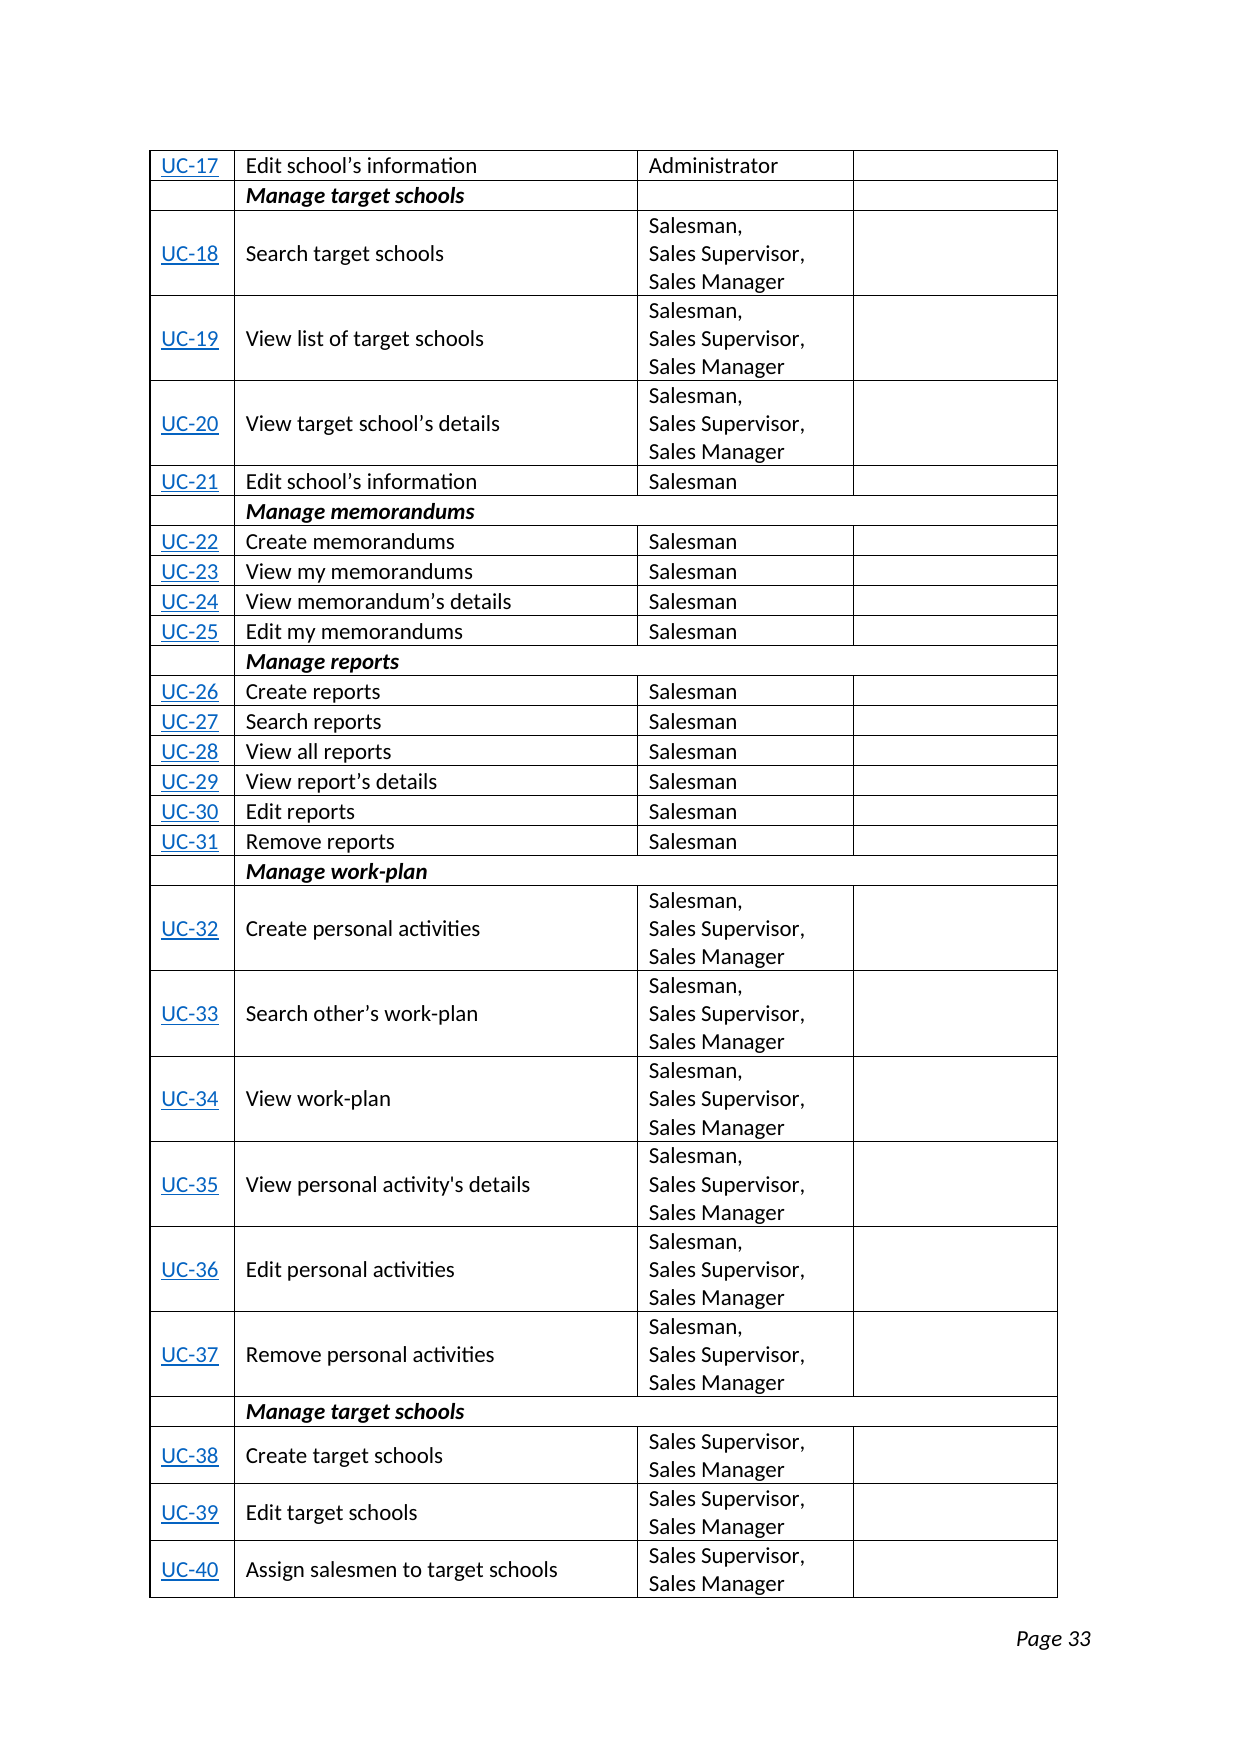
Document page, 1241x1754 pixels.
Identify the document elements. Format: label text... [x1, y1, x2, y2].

table_cell Create personal activities [235, 886, 637, 970]
table_cell [854, 766, 1057, 795]
table_cell Salesman, Sales Supervisor, Sales Manager [638, 886, 853, 970]
table_cell UC-21 [151, 466, 234, 495]
table_cell [854, 1484, 1057, 1540]
table_cell [854, 1427, 1057, 1483]
table_cell Manage memorandums [235, 496, 1057, 525]
table_cell View personal activity's details [235, 1142, 637, 1226]
table_cell UC-27 [151, 706, 234, 735]
table_cell UC-40 [151, 1541, 234, 1597]
table_cell UC-28 [151, 736, 234, 765]
table_cell UC-17 [151, 151, 234, 180]
table_cell Manage target schools [235, 1397, 1057, 1426]
table_cell Salesman [638, 676, 853, 705]
table_cell Edit personal activities [235, 1227, 637, 1311]
table_cell UC-34 [151, 1057, 234, 1141]
table_cell UC-19 [151, 296, 234, 380]
table_cell UC-37 [151, 1312, 234, 1396]
table_cell Salesman, Sales Supervisor, Sales Manager [638, 971, 853, 1056]
table_cell [854, 466, 1057, 495]
table_cell [854, 586, 1057, 615]
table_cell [638, 1541, 853, 1597]
table_cell Edit reports [235, 796, 637, 825]
table_cell [854, 1227, 1057, 1311]
table_cell Create target schools [235, 1427, 637, 1483]
table_cell Salesman, Sales Supervisor, Sales Manager [638, 1142, 853, 1226]
table_cell Sales Supervisor, Sales Manager [638, 1427, 853, 1483]
table_cell Remove personal activities [235, 1312, 637, 1396]
table_cell Search other’s work-plan [235, 971, 637, 1056]
table_cell [854, 1541, 1057, 1597]
table_cell UC-38 [151, 1427, 234, 1483]
table_cell UC-24 [151, 586, 234, 615]
table_cell Salesman, Sales Supervisor, Sales Manager [638, 296, 853, 380]
table_cell Salesman [638, 616, 853, 645]
table_cell UC-26 [151, 676, 234, 705]
table_cell UC-39 [151, 1484, 234, 1540]
table_cell Assign salesmen to target schools [235, 1541, 637, 1597]
table_cell [854, 526, 1057, 555]
table_cell Sales Supervisor, Sales Manager [638, 1484, 853, 1540]
table_cell [854, 736, 1057, 765]
table_cell Salesman, Sales Supervisor, Sales Manager [638, 211, 853, 295]
table_cell [854, 151, 1057, 180]
table_cell [854, 706, 1057, 735]
table_cell [854, 1142, 1057, 1226]
table_cell [854, 211, 1057, 295]
table_cell Salesman [638, 466, 853, 495]
table_cell [854, 826, 1057, 855]
table_cell Salesman [638, 826, 853, 855]
table_cell View work-plan [235, 1057, 637, 1141]
table_cell [854, 1057, 1057, 1141]
table_cell UC-20 [151, 381, 234, 465]
table_cell View memorandum’s details [235, 586, 637, 615]
table_cell Salesman, Sales Supervisor, Sales Manager [638, 1057, 853, 1141]
table_cell [638, 181, 853, 210]
table_cell Salesman [638, 796, 853, 825]
table_cell Administrator [638, 151, 853, 180]
table_cell Search target schools [235, 211, 637, 295]
table_cell [151, 496, 234, 525]
table_cell [854, 886, 1057, 970]
table_cell UC-25 [151, 616, 234, 645]
table_cell UC-23 [151, 556, 234, 585]
table_cell View all reports [235, 736, 637, 765]
table_cell [854, 181, 1057, 210]
table_cell Salesman [638, 736, 853, 765]
table_cell [854, 971, 1057, 1056]
table_cell UC-35 [151, 1142, 234, 1226]
table_cell UC-33 [151, 971, 234, 1056]
table_cell [151, 1397, 234, 1426]
table_cell Manage work-plan [235, 856, 1057, 885]
table_cell [854, 381, 1057, 465]
table_cell [854, 556, 1057, 585]
table_cell UC-18 [151, 211, 234, 295]
table_cell Salesman, Sales Supervisor, Sales Manager [638, 1227, 853, 1311]
table_cell [854, 296, 1057, 380]
table_cell Salesman [638, 586, 853, 615]
table_cell UC-32 [151, 886, 234, 970]
table_cell UC-36 [151, 1227, 234, 1311]
table_cell Salesman, Sales Supervisor, Sales Manager [638, 381, 853, 465]
table_cell Salesman [638, 766, 853, 795]
table_cell Salesman [638, 706, 853, 735]
table_cell [151, 646, 234, 675]
table_cell UC-31 [151, 826, 234, 855]
table_cell Manage reports [235, 646, 1057, 675]
table_cell Create reports [235, 676, 637, 705]
table_cell Search reports [235, 706, 637, 735]
table_cell Salesman [638, 526, 853, 555]
table_cell UC-22 [151, 526, 234, 555]
table_cell [854, 1312, 1057, 1396]
table_cell Edit target schools [235, 1484, 637, 1540]
table_cell Salesman, Sales Supervisor, Sales Manager [638, 1312, 853, 1396]
table_cell Create memorandums [235, 526, 637, 555]
table_cell View list of target schools [235, 296, 637, 380]
table_cell Remove reports [235, 826, 637, 855]
table_cell View my memorandums [235, 556, 637, 585]
table_cell Salesman [638, 556, 853, 585]
table_cell UC-29 [151, 766, 234, 795]
table_cell View report’s details [235, 766, 637, 795]
table_cell UC-30 [151, 796, 234, 825]
table_cell [151, 181, 234, 210]
table_cell Manage target schools [235, 181, 637, 210]
table_cell [854, 676, 1057, 705]
table_cell Edit school’s information [235, 466, 637, 495]
table_cell Edit my memorandums [235, 616, 637, 645]
table_cell [151, 856, 234, 885]
table_cell Edit school’s information [235, 151, 637, 180]
table_cell View target school’s details [235, 381, 637, 465]
table_cell [854, 616, 1057, 645]
table_cell [854, 796, 1057, 825]
